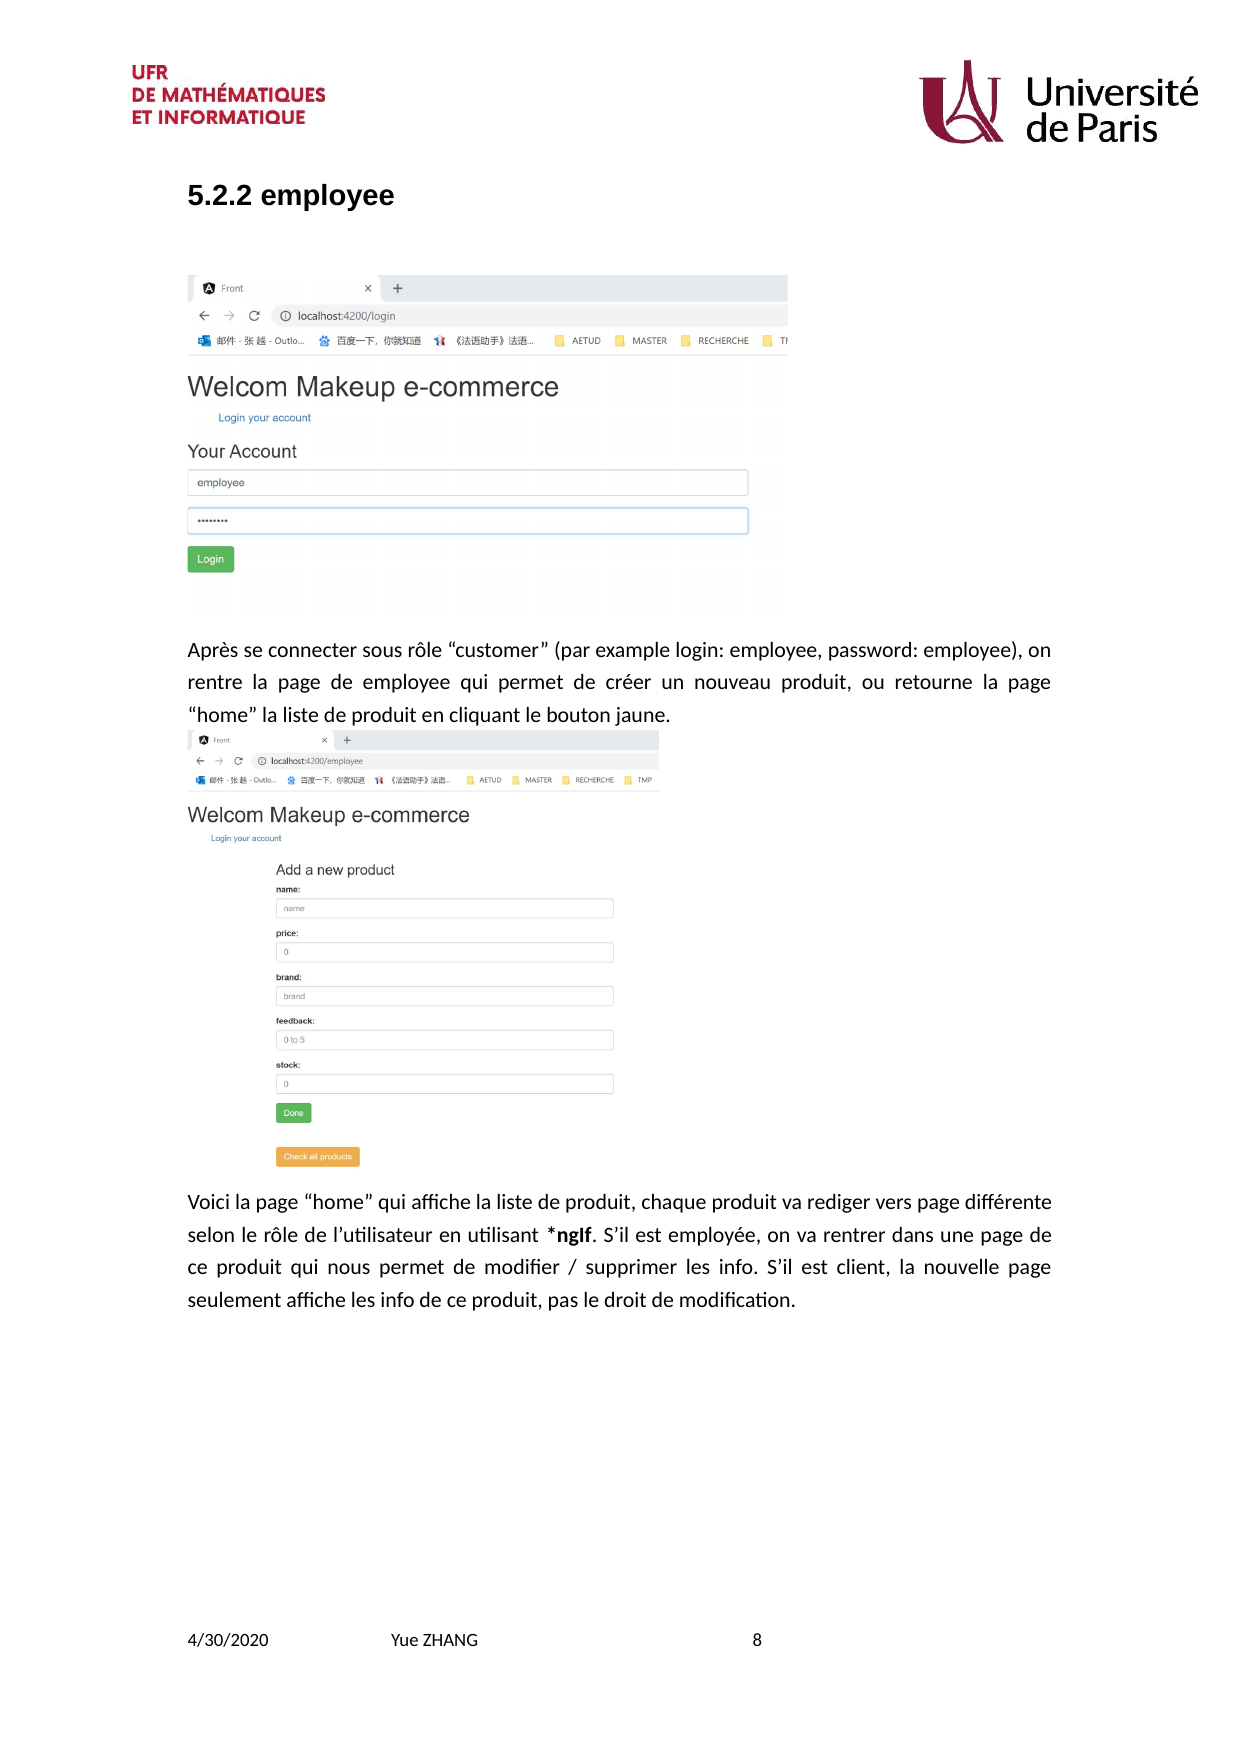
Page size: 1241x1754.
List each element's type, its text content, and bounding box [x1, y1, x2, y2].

picture [132, 65, 325, 124]
picture [187, 275, 788, 616]
subtitle 5.2.2 employee [187, 162, 1053, 227]
picture [917, 59, 1200, 145]
text Après se connecter sous rôle “customer” (par example login: employee, password: employee), on rentre la page de employee qui permet de créer un nouveau produit, ou retourne la page “home” la liste de produit en cliquant le bouton jaune. [187, 633, 1053, 731]
picture [187, 730, 659, 1184]
text Voici la page “home” qui affiche la liste de produit, chaque produit va rediger vers page différente selon le rôle de l’utilisateur en utilisant *ngIf. S’il est employée, on va rentrer dans une page de ce produit qui nous permet de modifier / supprimer les info. S’il est client, la nouvelle page seulement affiche les info de ce produit, pas le droit de modification. [187, 1186, 1053, 1316]
